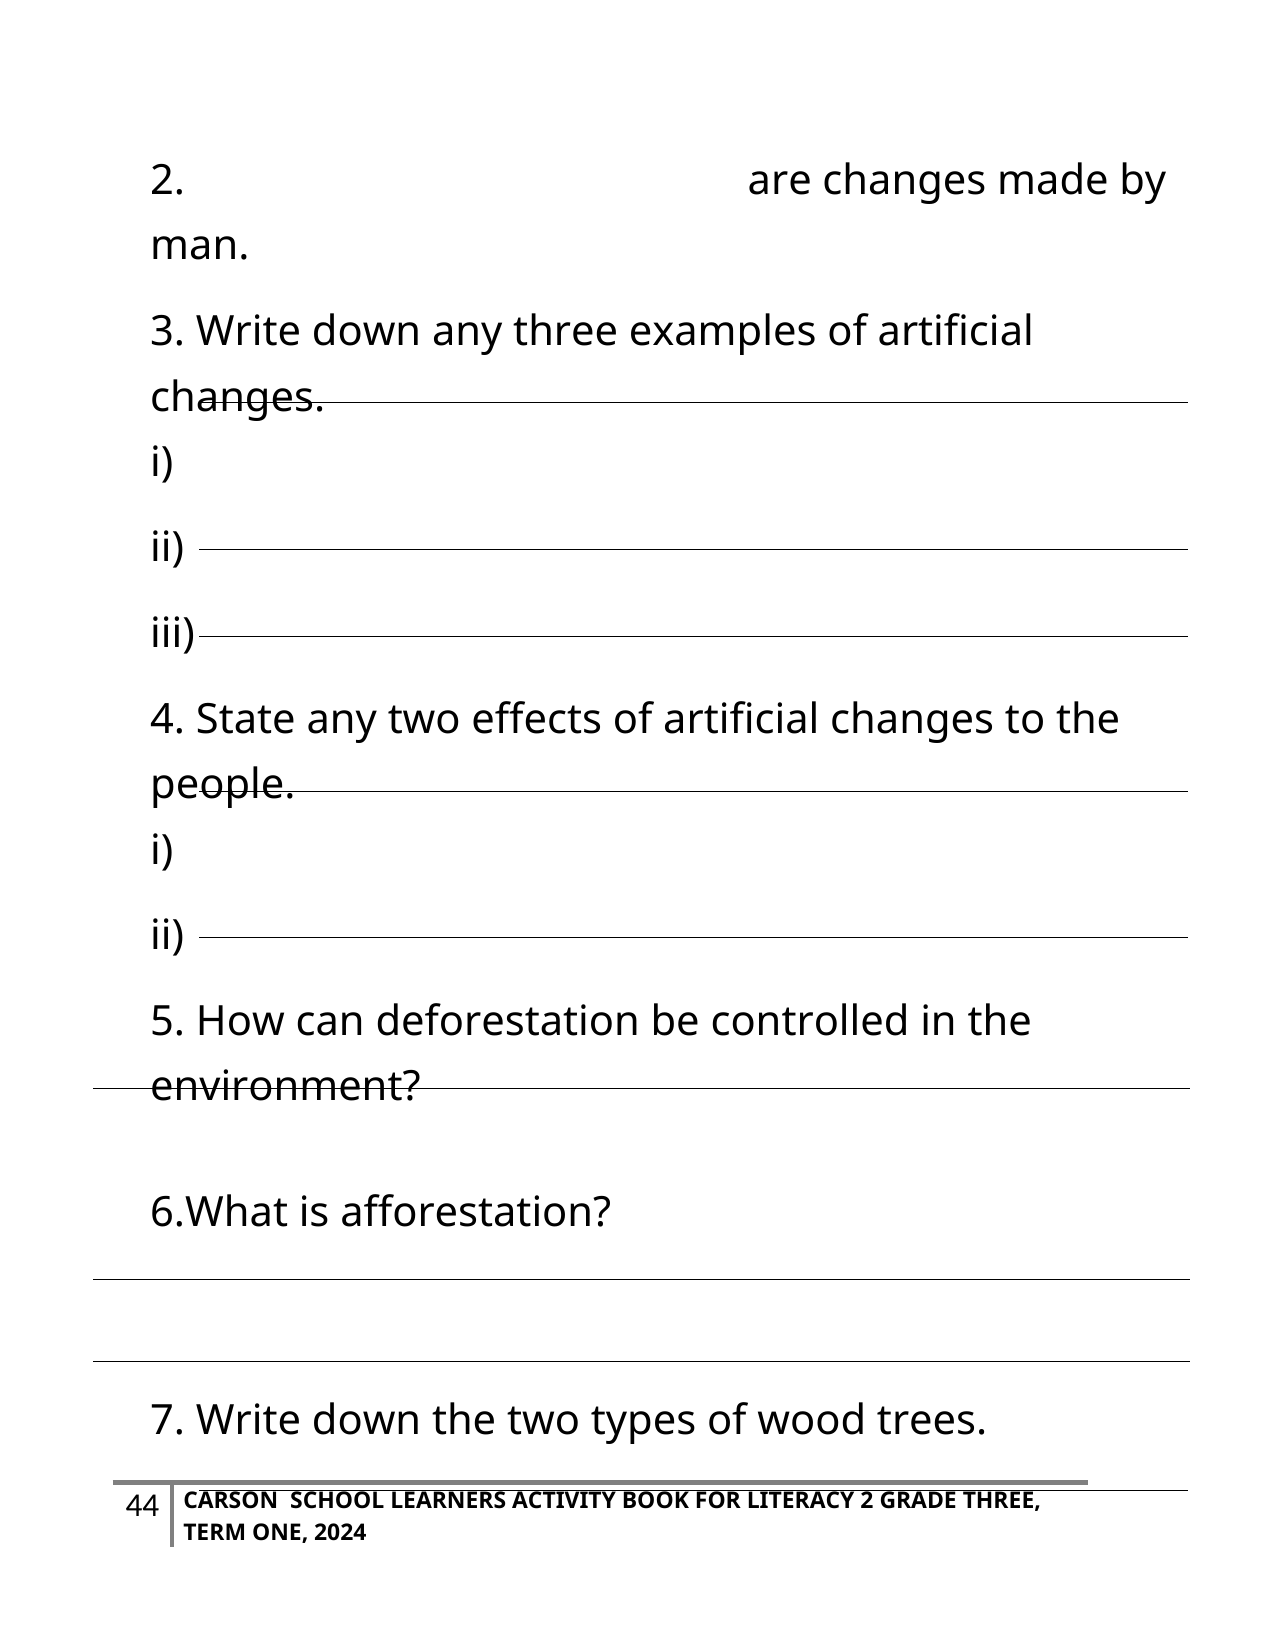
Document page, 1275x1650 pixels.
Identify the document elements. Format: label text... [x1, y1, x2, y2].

text 7. Write down the two types of wood trees. [150, 1390, 1125, 1447]
text 2. are changes made by man. [150, 150, 1191, 272]
text 5. How can deforestation be controlled in the environment? [150, 991, 1125, 1113]
text i) [150, 819, 1125, 876]
text 4. State any two effects of artificial changes to the people. [150, 689, 1125, 811]
text 3. Write down any three examples of artificial changes. [150, 301, 1125, 423]
text ii) [150, 517, 1125, 573]
text iii) [150, 603, 1125, 660]
text i) [150, 432, 1125, 488]
text ii) [150, 905, 1125, 961]
text 6.What is afforestation? [150, 1182, 1125, 1239]
